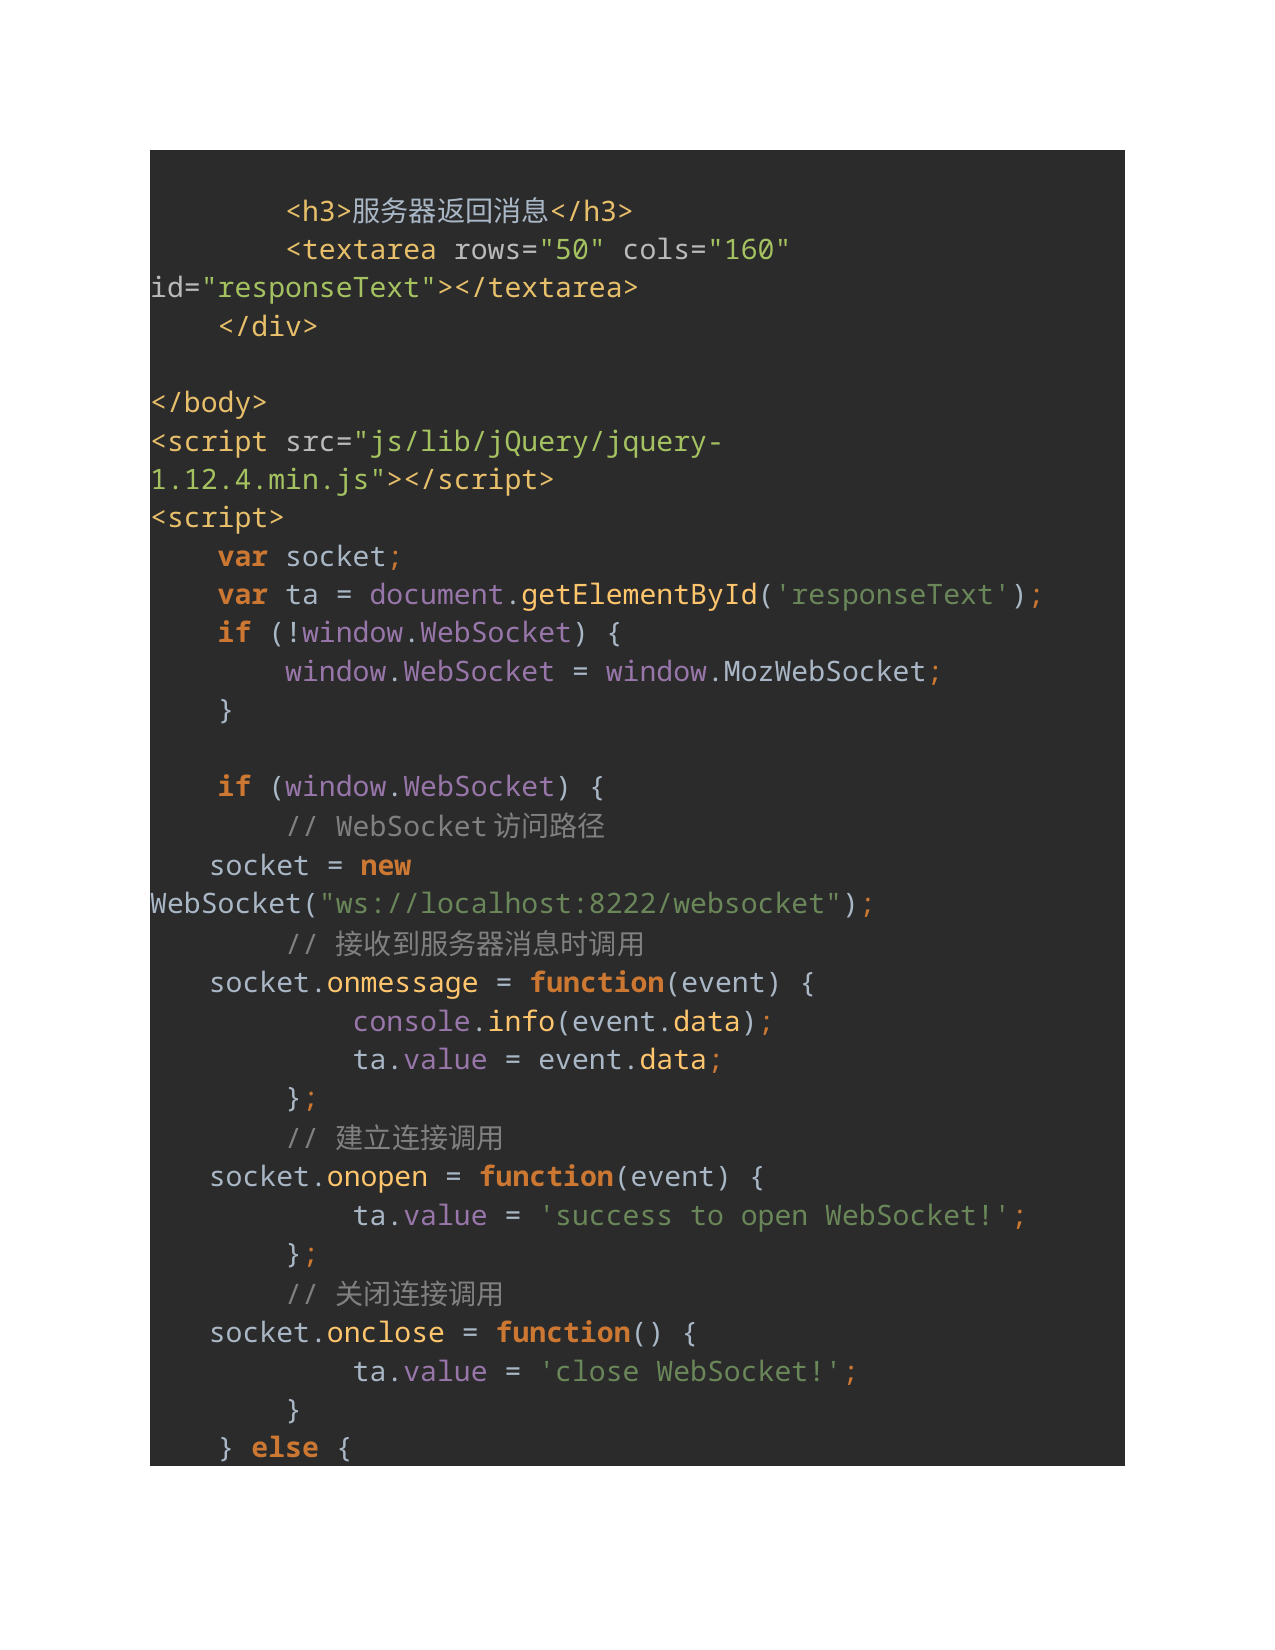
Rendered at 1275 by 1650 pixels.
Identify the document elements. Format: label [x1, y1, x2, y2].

text [150, 150, 1125, 1466]
